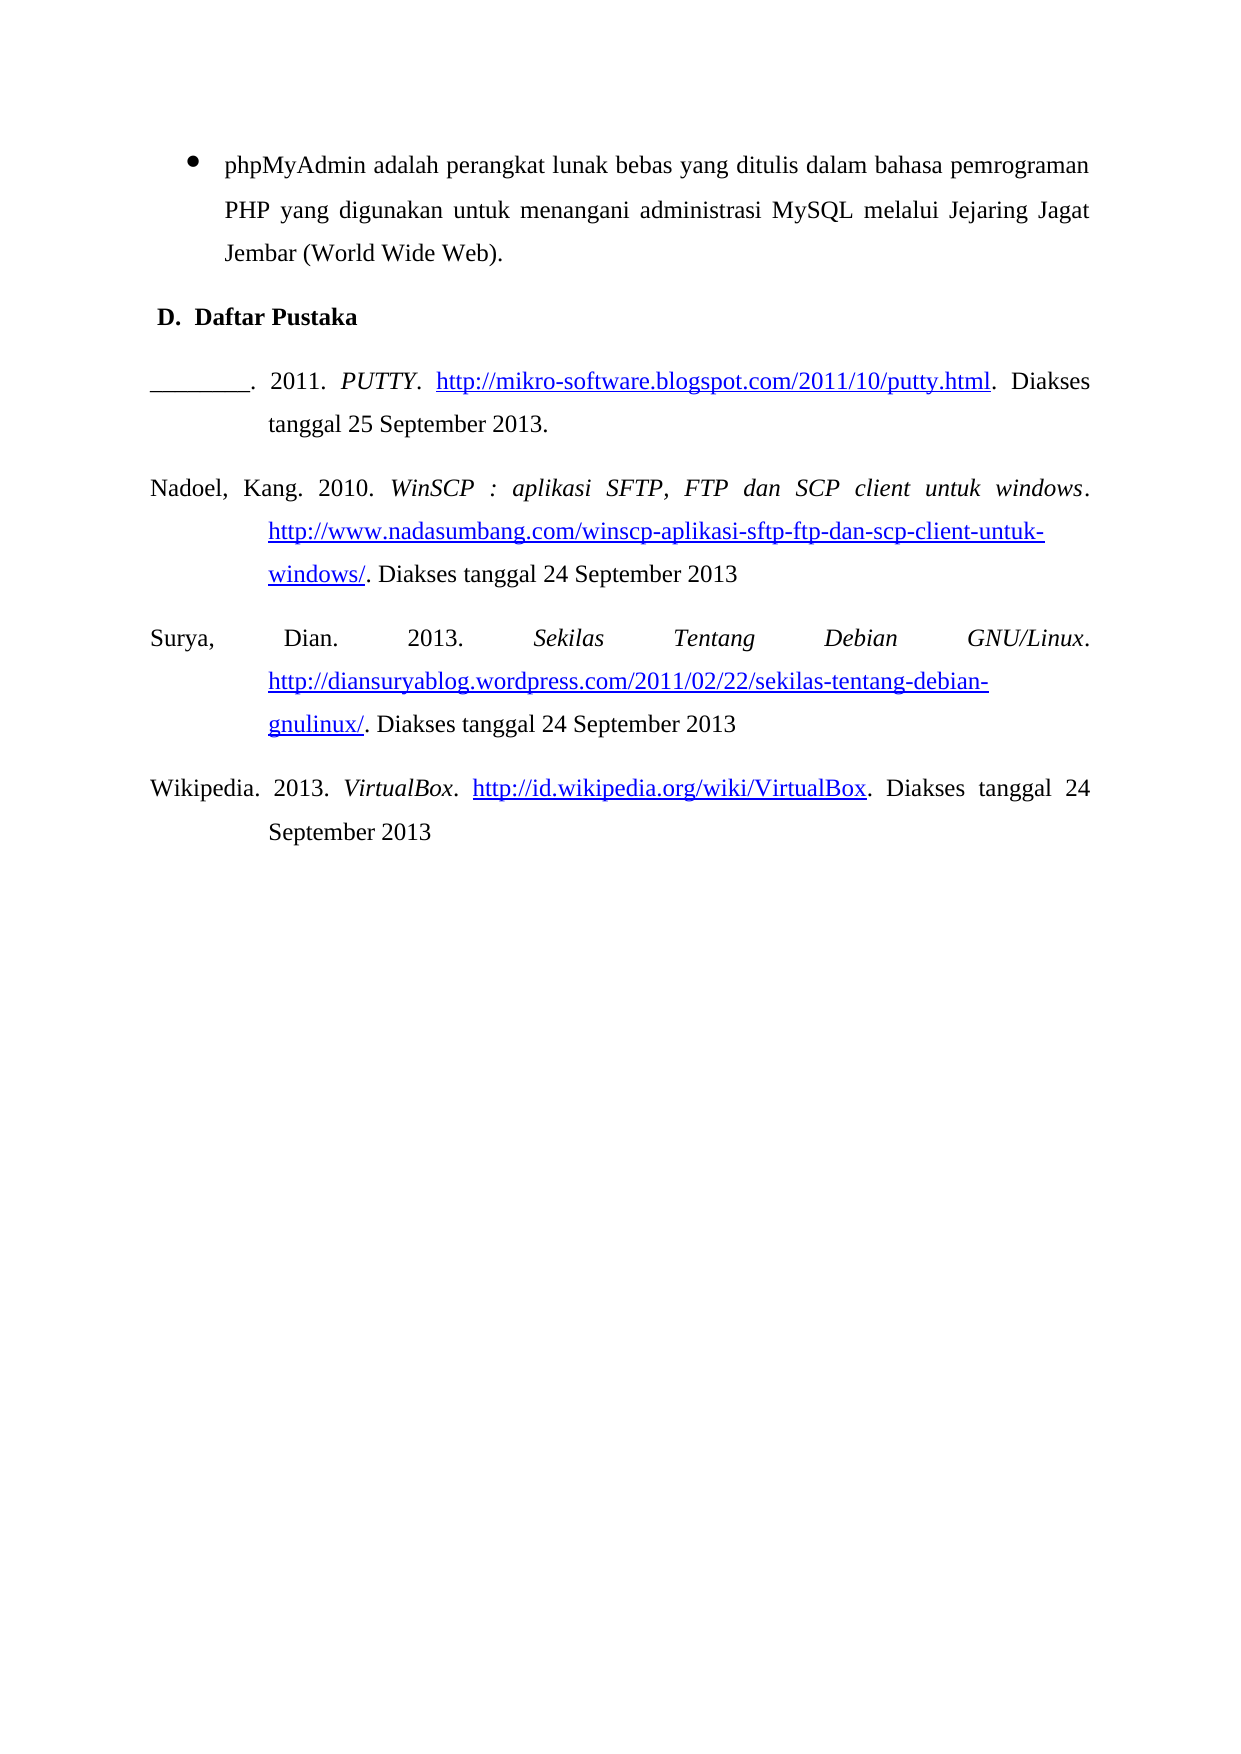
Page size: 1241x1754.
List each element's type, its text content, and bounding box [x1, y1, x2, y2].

text Wikipedia. 2013. VirtualBox. http://id.wikipedia.org/wiki/VirtualBox. Diakses tanggal 24 September 2013 [150, 773, 1090, 845]
list Daftar Pustaka [157, 302, 1090, 331]
text Nadoel, Kang. 2010. WinSCP : aplikasi SFTP, FTP dan SCP client untuk windows. http://www.nadasumbang.com/winscp-aplikasi-sftp-ftp-dan-scp-client-untuk-windows/. Diakses tanggal 24 September 2013 [150, 473, 1090, 588]
text ________. 2011. PUTTY. http://mikro-software.blogspot.com/2011/10/putty.html. Diakses tanggal 25 September 2013. [150, 366, 1090, 438]
text Surya, Dian. 2013. Sekilas Tentang Debian GNU/Linux. http://diansuryablog.wordpress.com/2011/02/22/sekilas-tentang-debian-gnulinux/. Diakses tanggal 24 September 2013 [150, 623, 1090, 738]
list phpMyAdmin adalah perangkat lunak bebas yang ditulis dalam bahasa pemrograman PHP yang digunakan untuk menangani administrasi MySQL melalui Jejaring Jagat Jembar (World Wide Web). [187, 150, 1090, 267]
